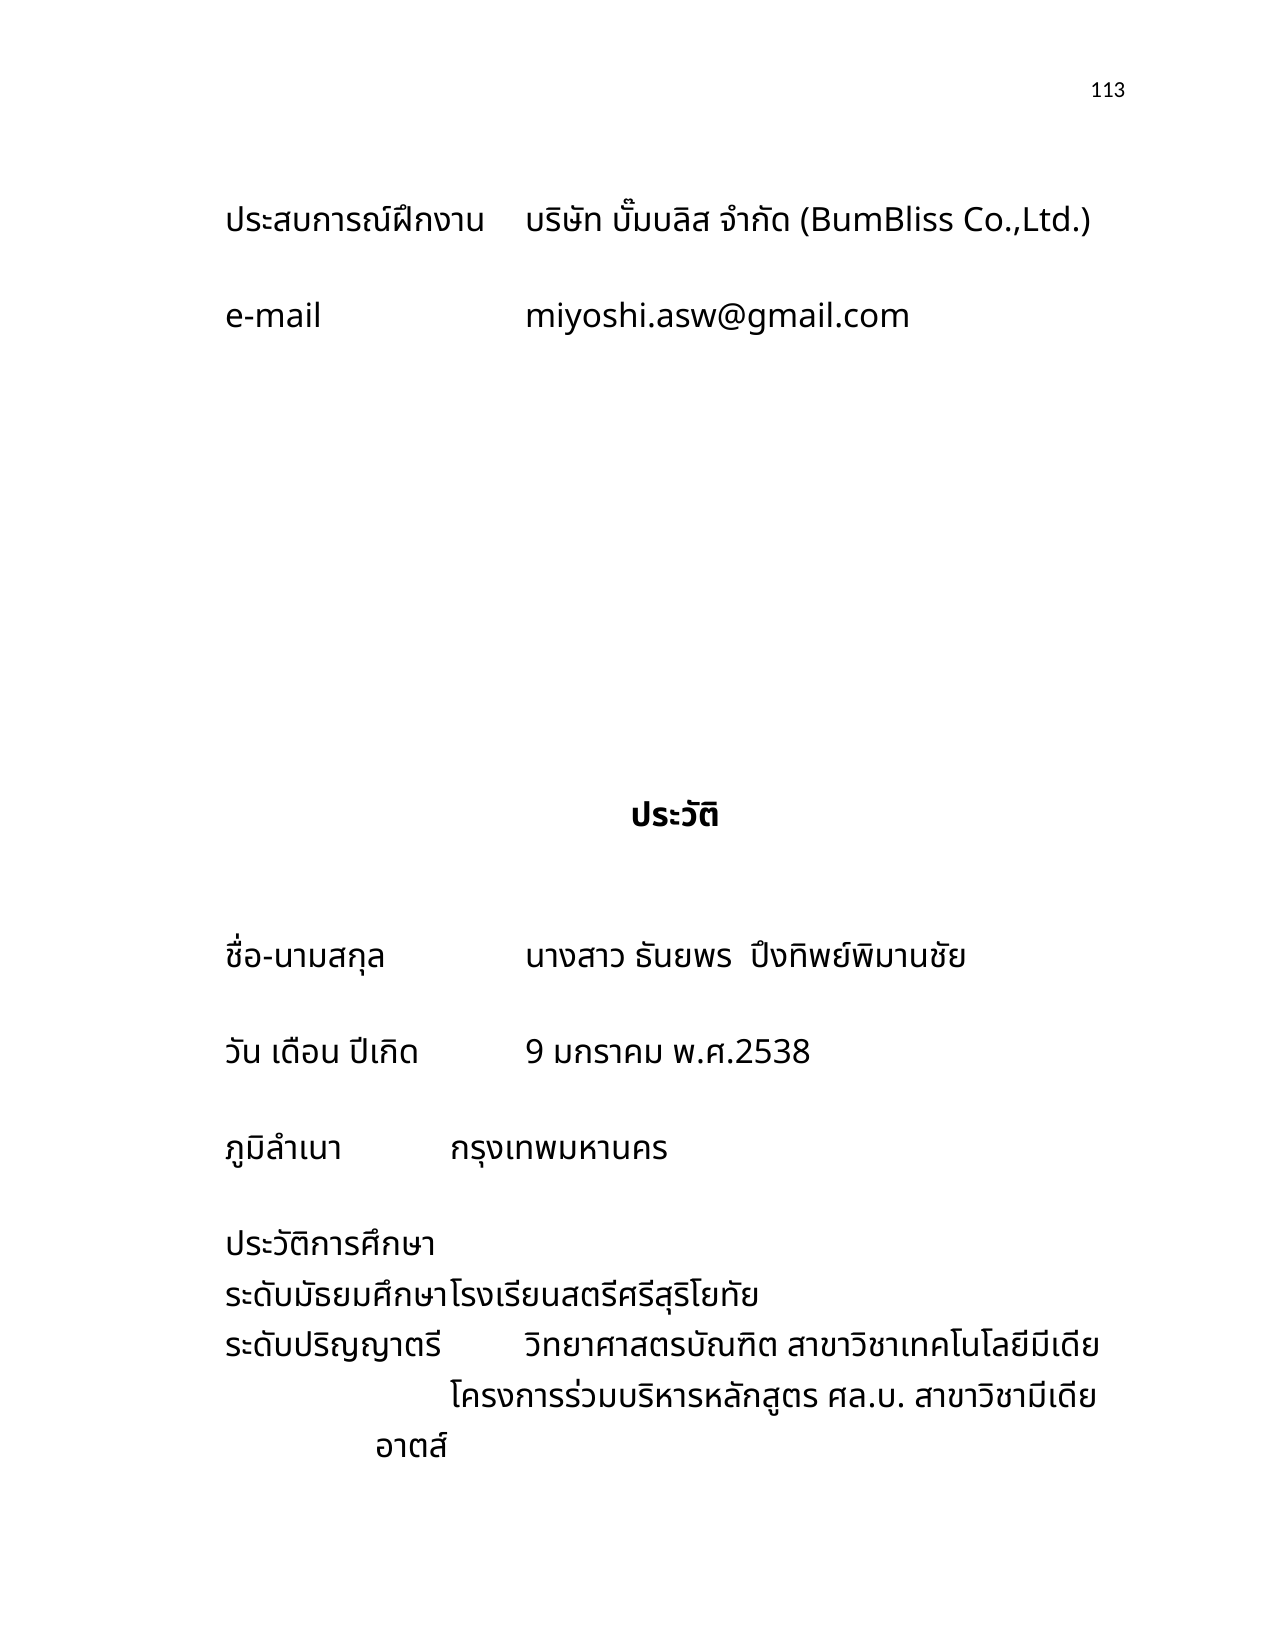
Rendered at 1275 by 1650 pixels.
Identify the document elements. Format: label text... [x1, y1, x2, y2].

text วัน เดือน ปีเกิด 9 มกราคม พ.ศ.2538 [225, 1028, 1125, 1079]
text โครงการร่วมบริหารหลักสูตร ศล.บ. สาขาวิชามีเดียอาตส์ [375, 1371, 1125, 1472]
text ประวัติ [225, 791, 1125, 841]
text ชื่อ-นามสกุล นางสาว ธันยพร ปึงทิพย์พิมานชัย [225, 932, 1125, 983]
text e-mail miyoshi.asw@gmail.com [225, 291, 1125, 337]
text ประสบการณ์ฝึกงาน บริษัท บั๊มบลิส จำกัด (BumBliss Co.,Ltd.) [225, 195, 1125, 246]
text ประวัติการศึกษา [225, 1220, 1125, 1271]
text ระดับมัธยมศึกษา โรงเรียนสตรีศรีสุริโยทัย [225, 1271, 1125, 1321]
text ระดับปริญญาตรี วิทยาศาสตรบัณฑิต สาขาวิชาเทคโนโลยีมีเดีย [225, 1321, 1125, 1371]
text ภูมิลำเนา กรุงเทพมหานคร [225, 1124, 1125, 1175]
